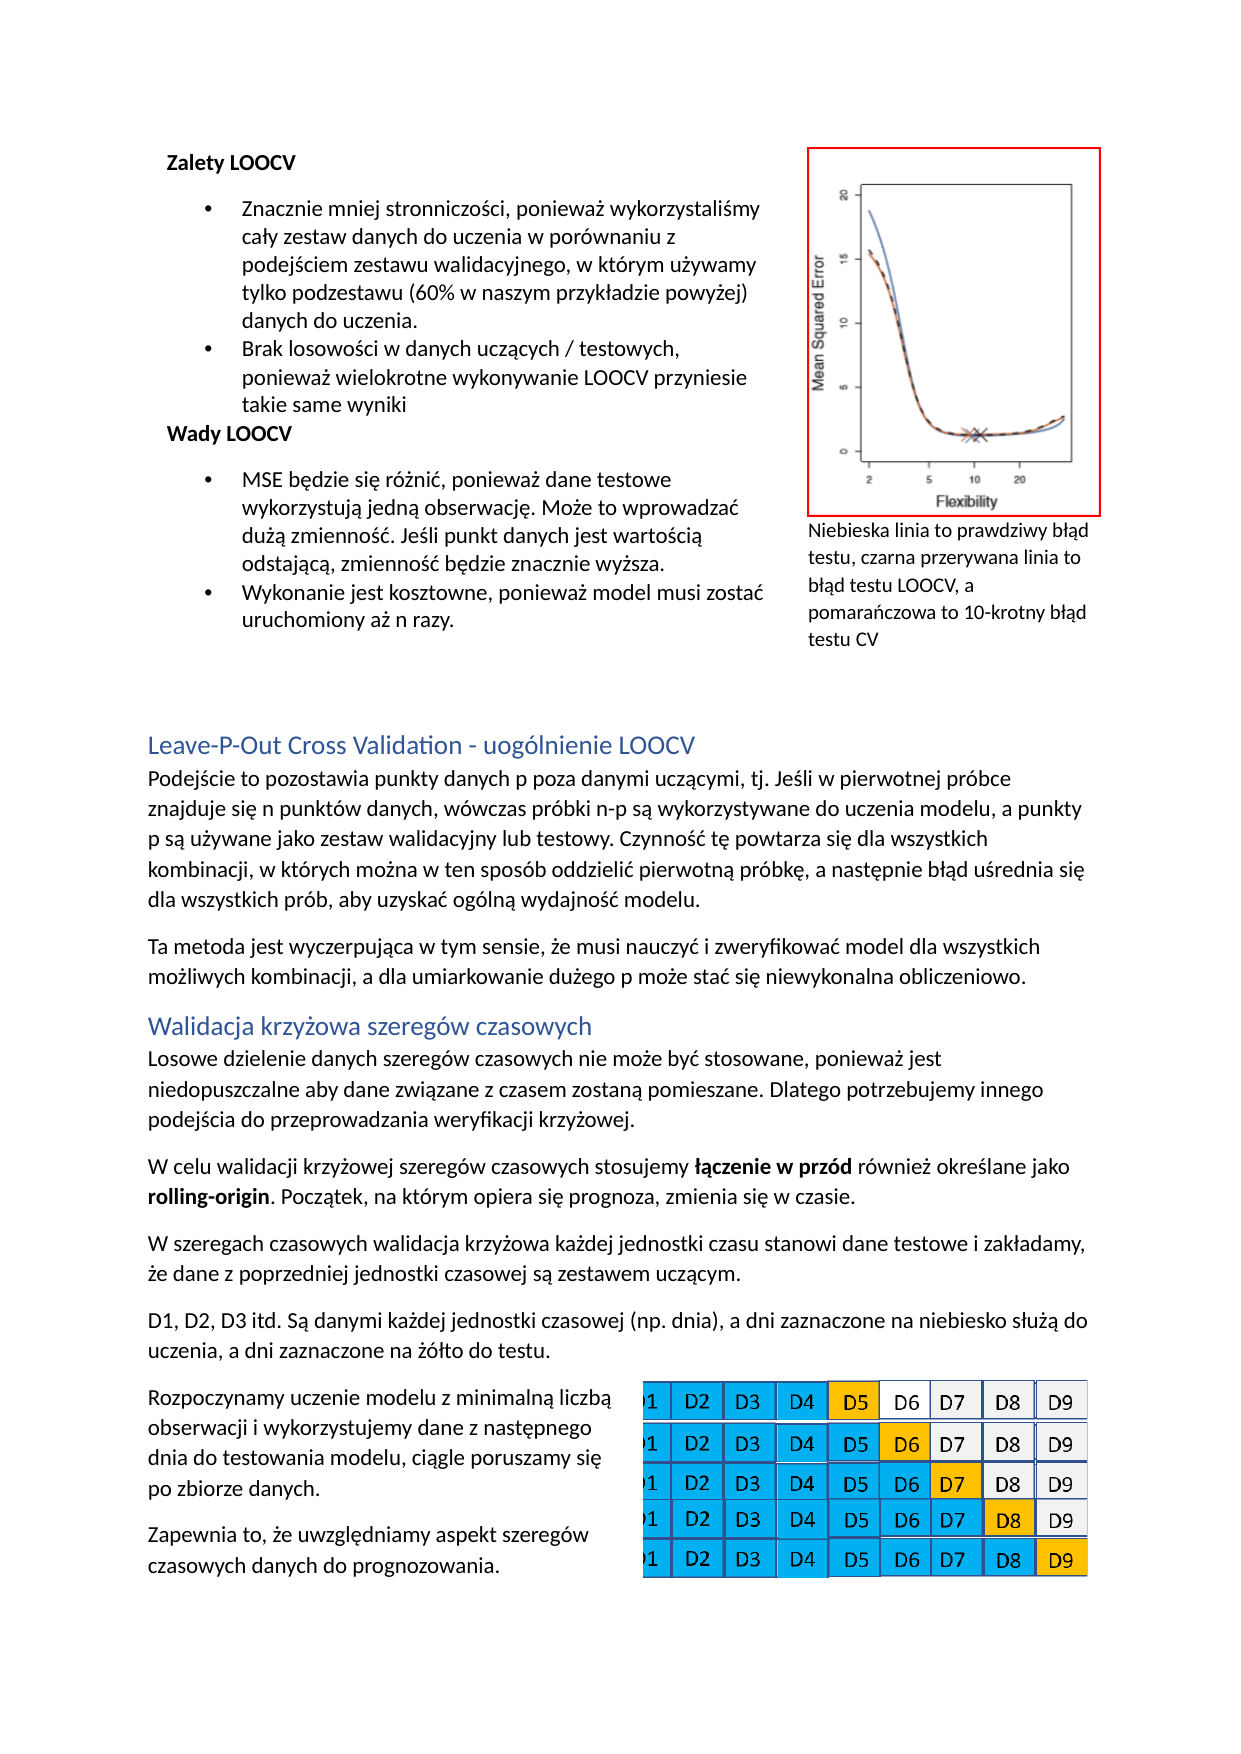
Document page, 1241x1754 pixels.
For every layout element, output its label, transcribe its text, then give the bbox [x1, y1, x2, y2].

text Zapewnia to, że uwzględniamy aspekt szeregów czasowych danych do prognozowania. [148, 1521, 644, 1579]
text D1, D2, D3 itd. Są danymi każdej jednostki czasowej (np. dnia), a dni zaznaczone na niebiesko służą do uczenia, a dni zaznaczone na żółto do testu. [148, 1306, 1093, 1364]
text Podejście to pozostawia punkty danych p poza danymi uczącymi, tj. Jeśli w pierwotnej próbce znajduje się n punktów danych, wówczas próbki n-p są wykorzystywane do uczenia modelu, a punkty p są używane jako zestaw walidacyjny lub testowy. Czynność tę powtarza się dla wszystkich kombinacji, w których można w ten sposób oddzielić pierwotną próbkę, a następnie błąd uśrednia się dla wszystkich prób, aby uzyskać ogólną wydajność modelu. [148, 764, 1093, 913]
text Losowe dzielenie danych szeregów czasowych nie może być stosowane, ponieważ jest niedopuszczalne aby dane związane z czasem zostaną pomieszane. Dlatego potrzebujemy innego podejścia do przeprowadzania weryfikacji krzyżowej. [148, 1044, 1093, 1133]
text W szeregach czasowych walidacja krzyżowa każdej jednostki czasu stanowi dane testowe i zakładamy, że dane z poprzedniej jednostki czasowej są zestawem uczącym. [148, 1229, 1093, 1287]
text Rozpoczynamy uczenie modelu z minimalną liczbą obserwacji i wykorzystujemy dane z następnego dnia do testowania modelu, ciągle poruszamy się po zbiorze danych. [148, 1383, 644, 1502]
subtitle Leave-P-Out Cross Validation - uogólnienie LOOCV [148, 728, 1093, 762]
picture [807, 147, 1101, 517]
text W celu walidacji krzyżowej szeregów czasowych stosujemy łączenie w przód również określane jako rolling-origin. Początek, na którym opiera się prognoza, zmienia się w czasie. [148, 1152, 1093, 1210]
picture [644, 1374, 1088, 1579]
text Ta metoda jest wyczerpująca w tym sensie, że musi nauczyć i zweryfikować model dla wszystkich możliwych kombinacji, a dla umiarkowanie dużego p może stać się niewykonalna obliczeniowo. [148, 932, 1093, 990]
subtitle Walidacja krzyżowa szeregów czasowych [148, 1009, 1093, 1042]
